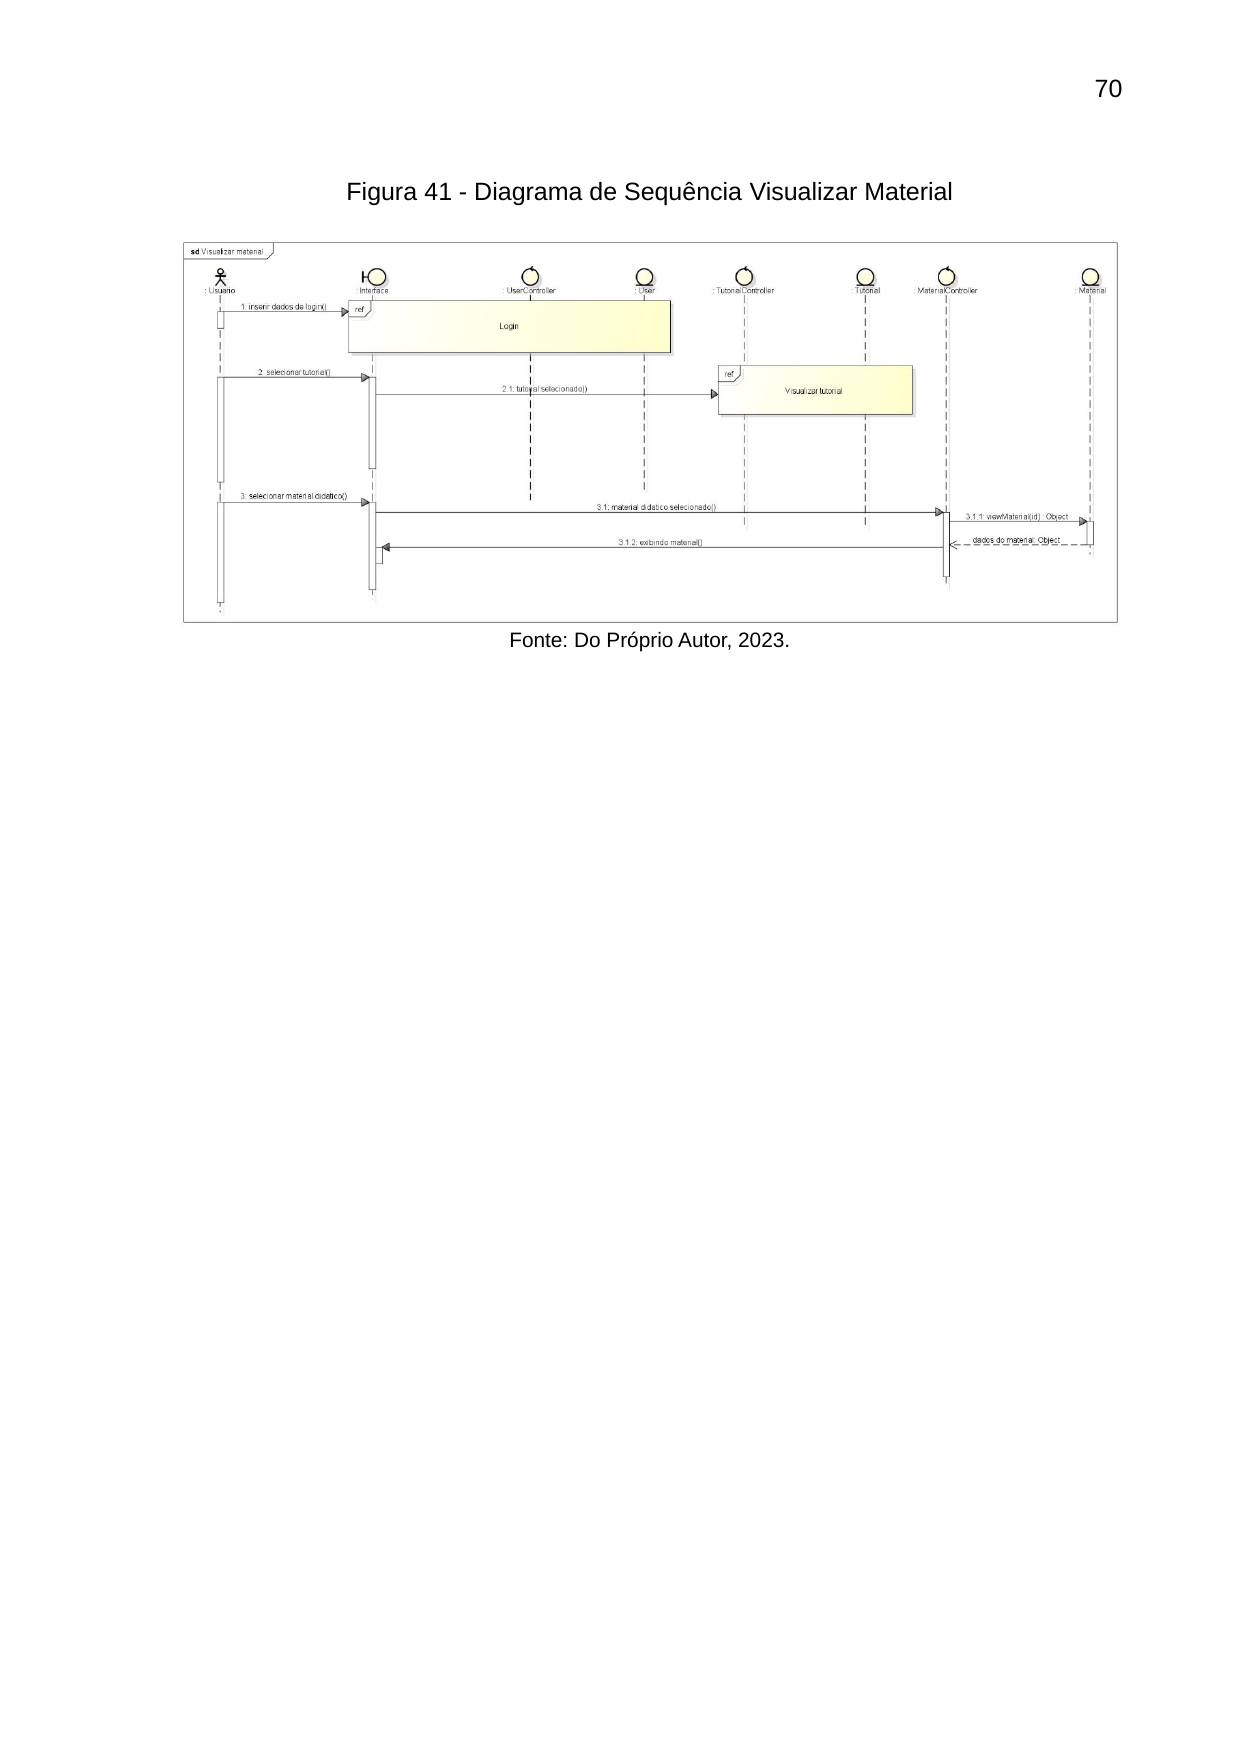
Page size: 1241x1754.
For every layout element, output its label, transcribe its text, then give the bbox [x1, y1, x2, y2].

text Figura 41 - Diagrama de Sequência Visualizar Material [177, 177, 1122, 206]
text Fonte: Do Próprio Autor, 2023. [177, 628, 1122, 652]
picture [177, 237, 1123, 628]
